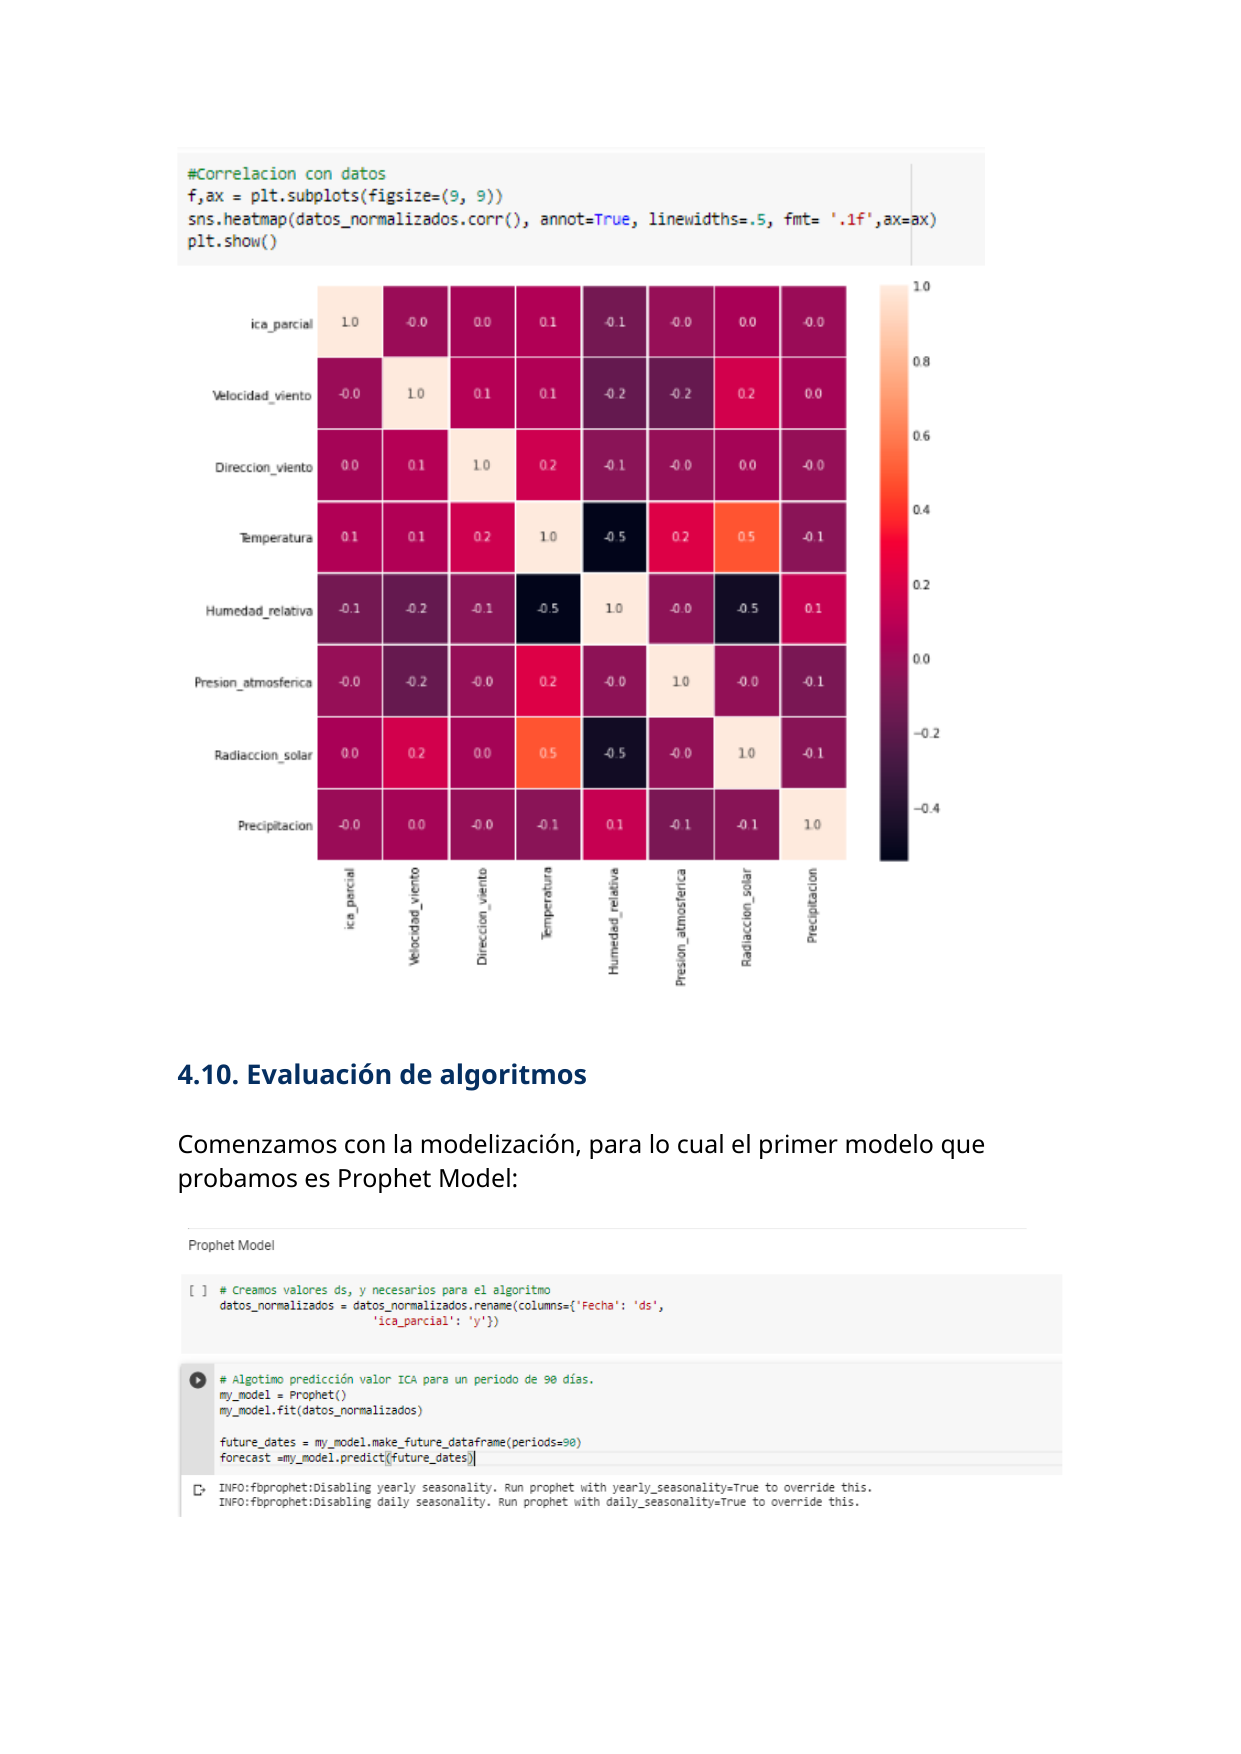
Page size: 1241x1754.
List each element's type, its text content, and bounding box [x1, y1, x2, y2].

picture [177, 1228, 1063, 1517]
subtitle 4.10. Evaluación de algoritmos [177, 1056, 1063, 1093]
text Comenzamos con la modelización, para lo cual el primer modelo que probamos es Prophet Model: [177, 1127, 1063, 1195]
picture [177, 147, 985, 1001]
